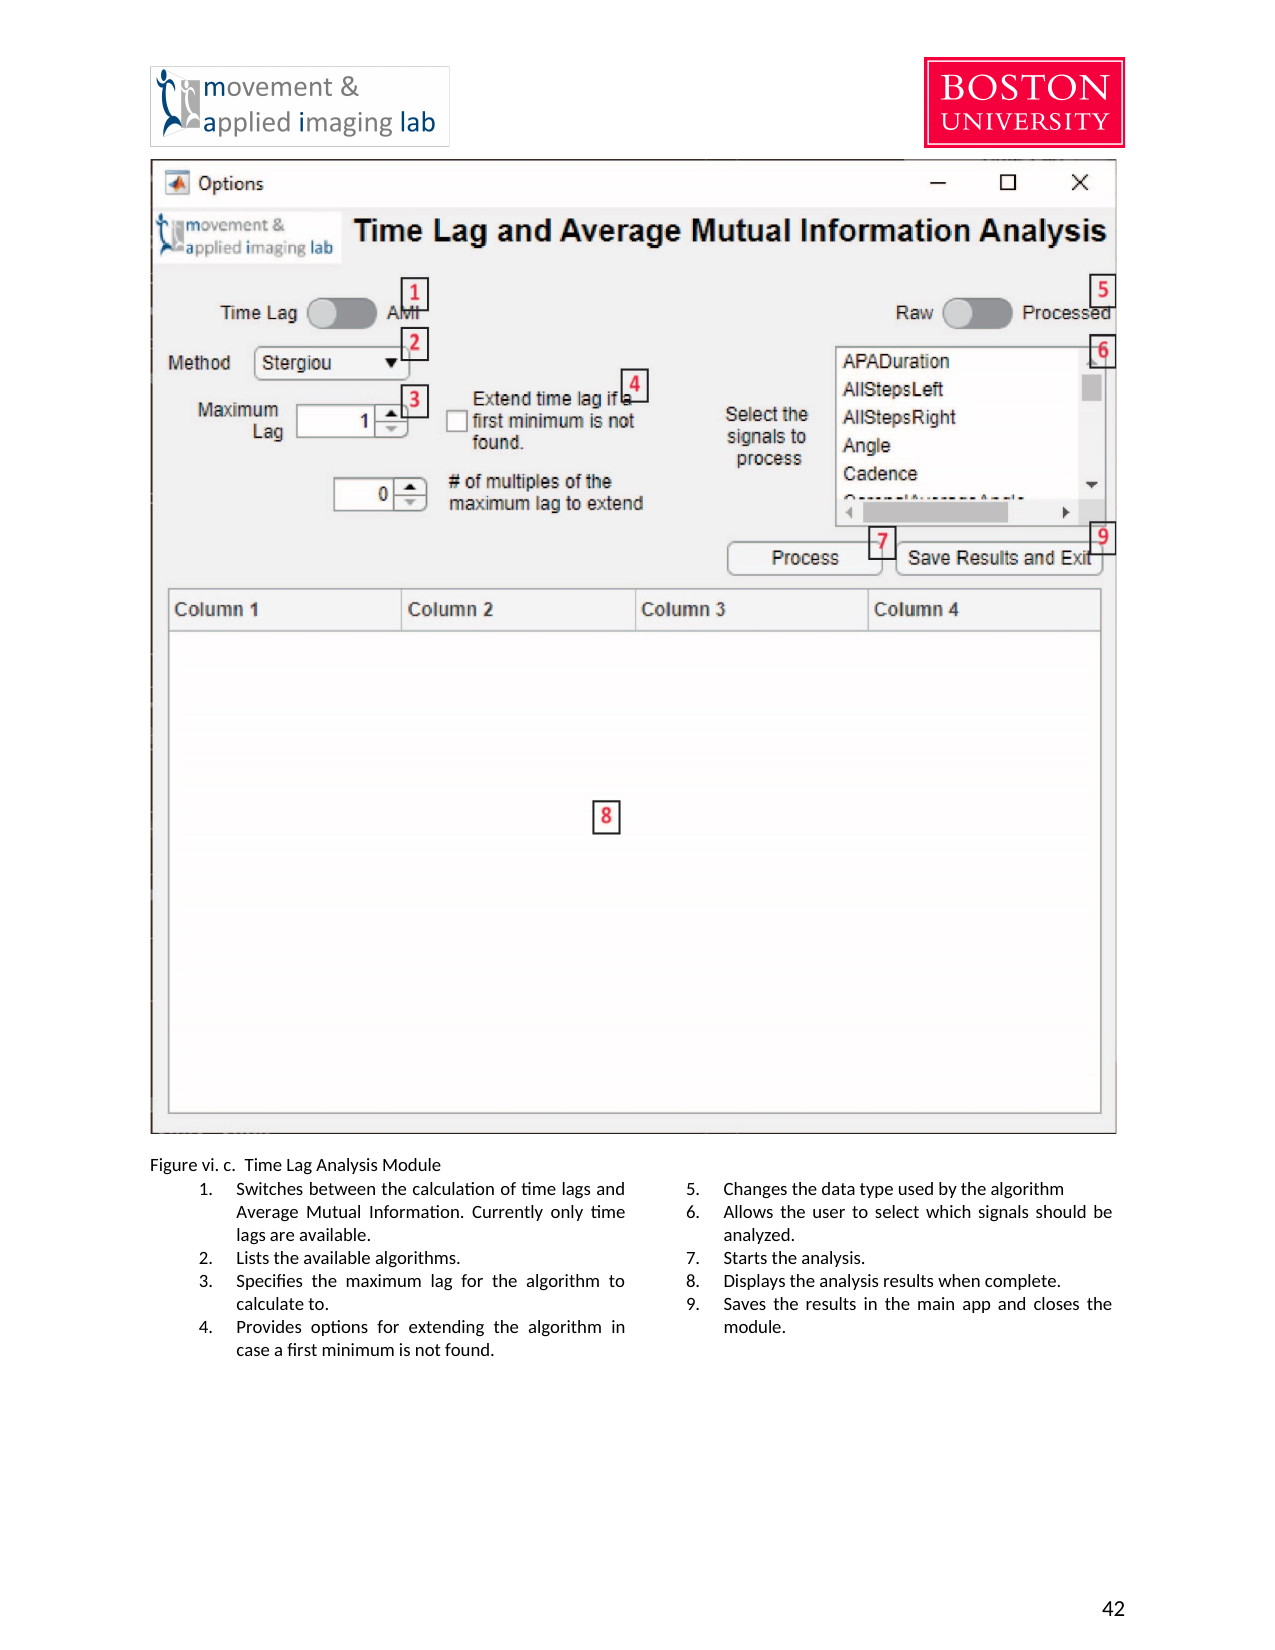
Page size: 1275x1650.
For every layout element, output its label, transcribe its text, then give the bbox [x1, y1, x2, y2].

text Figure vi. c. Time Lag Analysis Module [150, 1153, 1125, 1176]
picture [150, 59, 459, 157]
picture [924, 57, 1125, 148]
table_header Changes the data type used by the algorithm Allows the user to select which signals should be analyzed. Starts the analysis. Displays the analysis results when complete. Saves the results in the main app and closes the module. [637, 1178, 1124, 1361]
picture [150, 159, 1117, 1134]
table_header Switches between the calculation of time lags and Average Mutual Information. Currently only time lags are available. Lists the available algorithms. Specifies the maximum lag for the algorithm to calculate to. Provides options for extending the algorithm in case a first minimum is not found. [150, 1178, 637, 1361]
